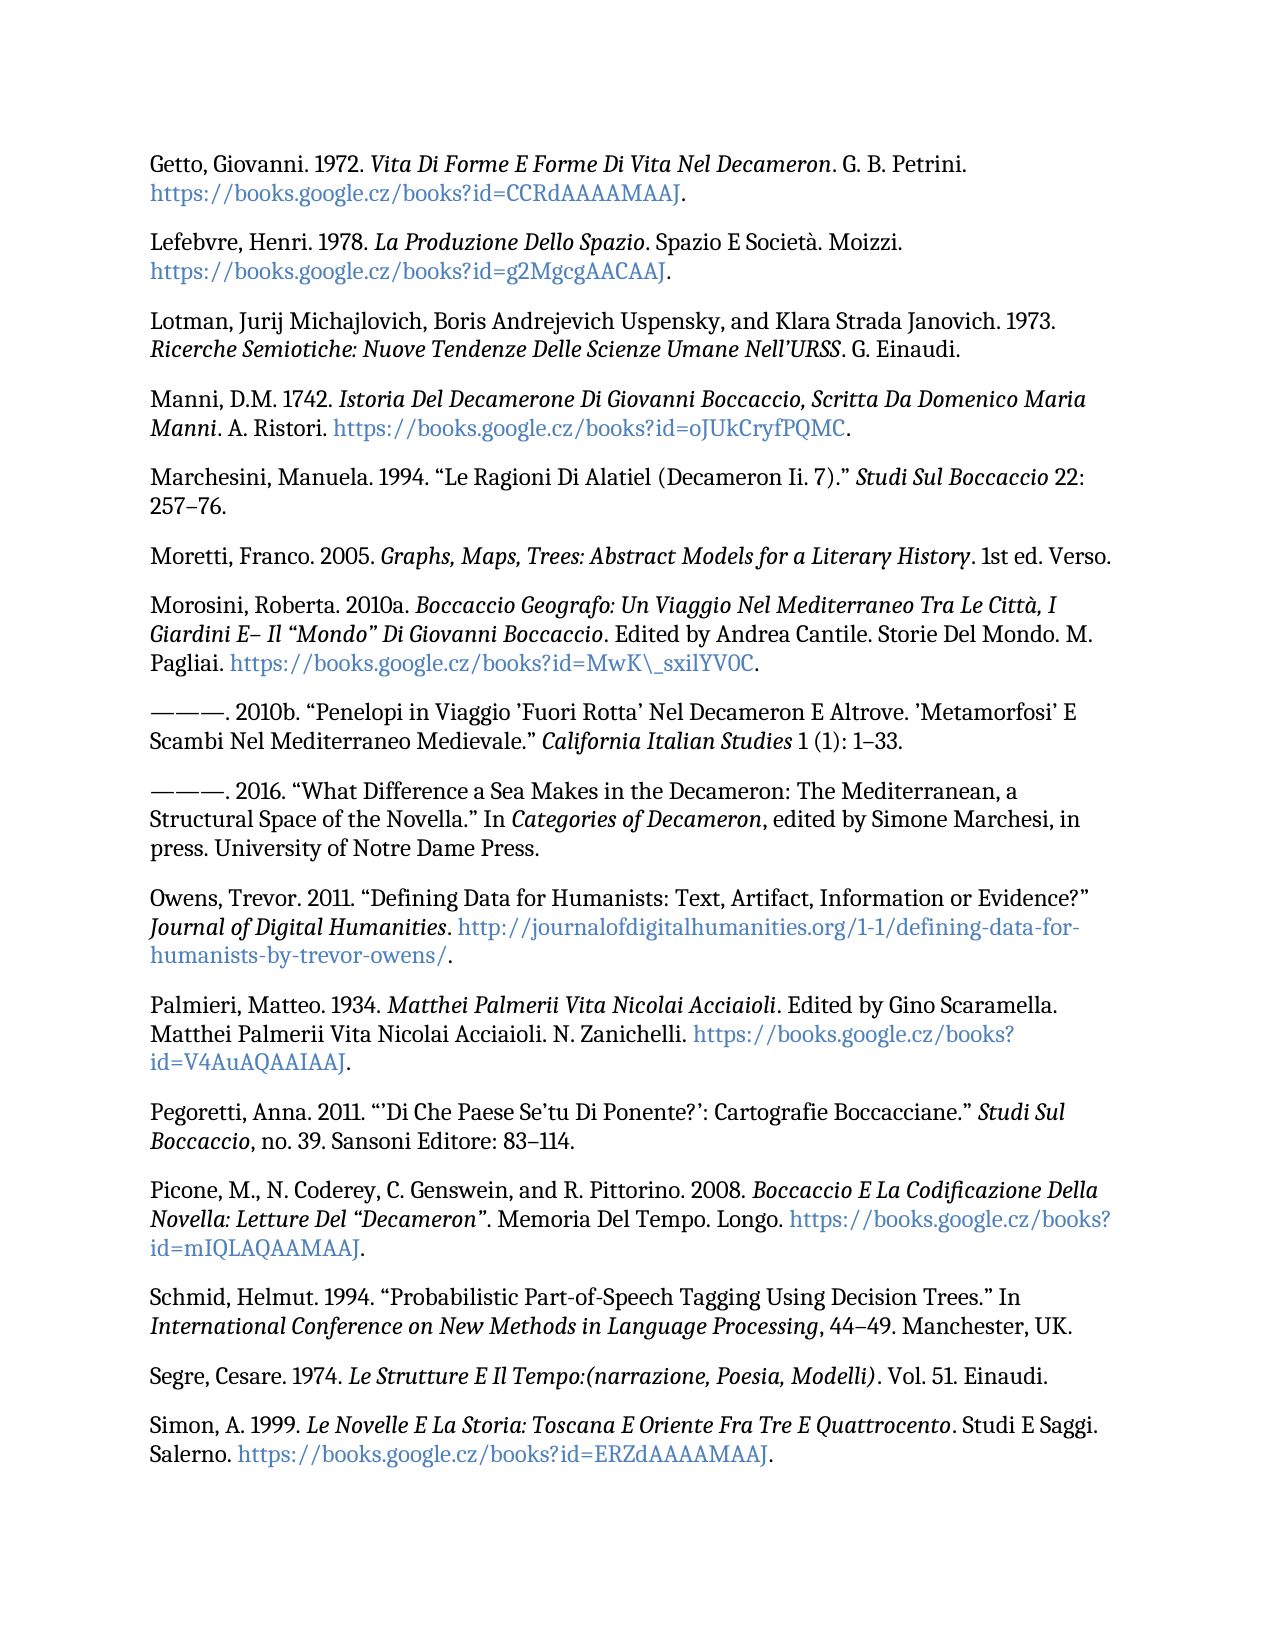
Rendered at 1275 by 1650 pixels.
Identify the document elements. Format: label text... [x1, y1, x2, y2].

text Palmieri, Matteo. 1934. Matthei Palmerii Vita Nicolai Acciaioli. Edited by Gino Scaramella. Matthei Palmerii Vita Nicolai Acciaioli. N. Zanichelli. https://books.google.cz/books?id=V4AuAQAAIAAJ. [150, 991, 1125, 1077]
text Morosini, Roberta. 2010a. Boccaccio Geografo: Un Viaggio Nel Mediterraneo Tra Le Città, I Giardini E– Il “Mondo” Di Giovanni Boccaccio. Edited by Andrea Cantile. Storie Del Mondo. M. Pagliai. https://books.google.cz/books?id=MwK\_sxilYV0C. [150, 591, 1125, 677]
text Segre, Cesare. 1974. Le Strutture E Il Tempo:(narrazione, Poesia, Modelli). Vol. 51. Einaudi. [150, 1362, 1125, 1390]
text Picone, M., N. Coderey, C. Genswein, and R. Pittorino. 2008. Boccaccio E La Codificazione Della Novella: Letture Del “Decameron”. Memoria Del Tempo. Longo. https://books.google.cz/books?id=mIQLAQAAMAAJ. [150, 1176, 1125, 1262]
text Simon, A. 1999. Le Novelle E La Storia: Toscana E Oriente Fra Tre E Quattrocento. Studi E Saggi. Salerno. https://books.google.cz/books?id=ERZdAAAAMAAJ. [150, 1411, 1125, 1469]
text Pegoretti, Anna. 2011. “’Di Che Paese Se’tu Di Ponente?’: Cartografie Boccacciane.” Studi Sul Boccaccio, no. 39. Sansoni Editore: 83–114. [150, 1098, 1125, 1155]
text Lefebvre, Henri. 1978. La Produzione Dello Spazio. Spazio E Società. Moizzi. https://books.google.cz/books?id=g2MgcgAACAAJ. [150, 228, 1125, 286]
text Schmid, Helmut. 1994. “Probabilistic Part-of-Speech Tagging Using Decision Trees.” In International Conference on New Methods in Language Processing, 44–49. Manchester, UK. [150, 1283, 1125, 1341]
text Marchesini, Manuela. 1994. “Le Ragioni Di Alatiel (Decameron Ii. 7).” Studi Sul Boccaccio 22: 257–76. [150, 463, 1125, 521]
text Manni, D.M. 1742. Istoria Del Decamerone Di Giovanni Boccaccio, Scritta Da Domenico Maria Manni. A. Ristori. https://books.google.cz/books?id=oJUkCryfPQMC. [150, 385, 1125, 442]
text Owens, Trevor. 2011. “Defining Data for Humanists: Text, Artifact, Information or Evidence?” Journal of Digital Humanities. http://journalofdigitalhumanities.org/1-1/defining-data-for-humanists-by-trevor-owens/. [150, 884, 1125, 970]
text ———. 2010b. “Penelopi in Viaggio ’Fuori Rotta’ Nel Decameron E Altrove. ’Metamorfosi’ E Scambi Nel Mediterraneo Medievale.” California Italian Studies 1 (1): 1–33. [150, 698, 1125, 756]
text Lotman, Jurij Michajlovich, Boris Andrejevich Uspensky, and Klara Strada Janovich. 1973. Ricerche Semiotiche: Nuove Tendenze Delle Scienze Umane Nell’URSS. G. Einaudi. [150, 307, 1125, 364]
text Moretti, Franco. 2005. Graphs, Maps, Trees: Abstract Models for a Literary History. 1st ed. Verso. [150, 542, 1125, 570]
text ———. 2016. “What Difference a Sea Makes in the Decameron: The Mediterranean, a Structural Space of the Novella.” In Categories of Decameron, edited by Simone Marchesi, in press. University of Notre Dame Press. [150, 777, 1125, 863]
text Getto, Giovanni. 1972. Vita Di Forme E Forme Di Vita Nel Decameron. G. B. Petrini. https://books.google.cz/books?id=CCRdAAAAMAAJ. [150, 150, 1125, 207]
